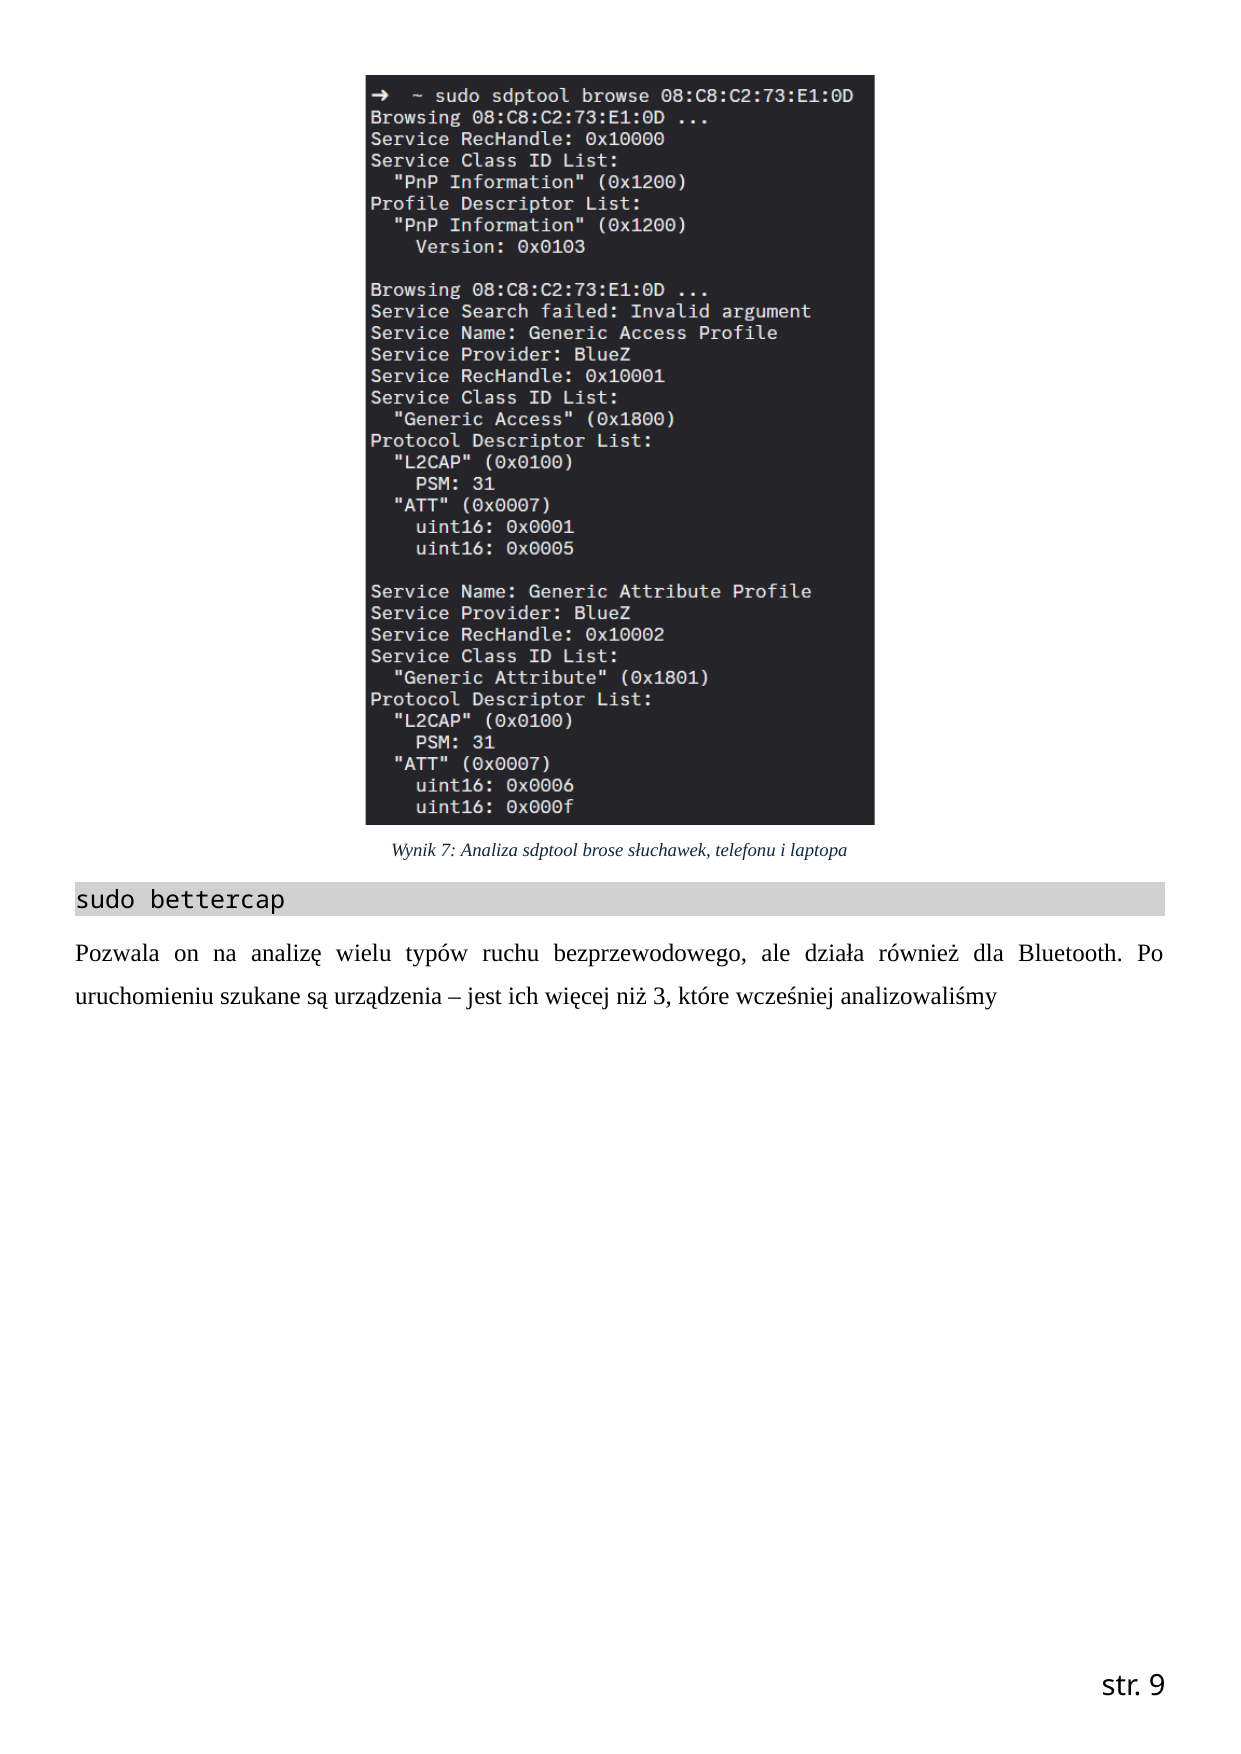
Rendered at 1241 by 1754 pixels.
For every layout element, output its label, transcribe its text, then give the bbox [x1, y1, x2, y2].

text Pozwala on na analizę wielu typów ruchu bezprzewodowego, ale działa również dla Bluetooth. Po uruchomieniu szukane są urządzenia – jest ich więcej niż 3, które wcześniej analizowaliśmy [75, 938, 1165, 1009]
picture [365, 75, 875, 825]
text sudo bettercap [75, 882, 1165, 916]
